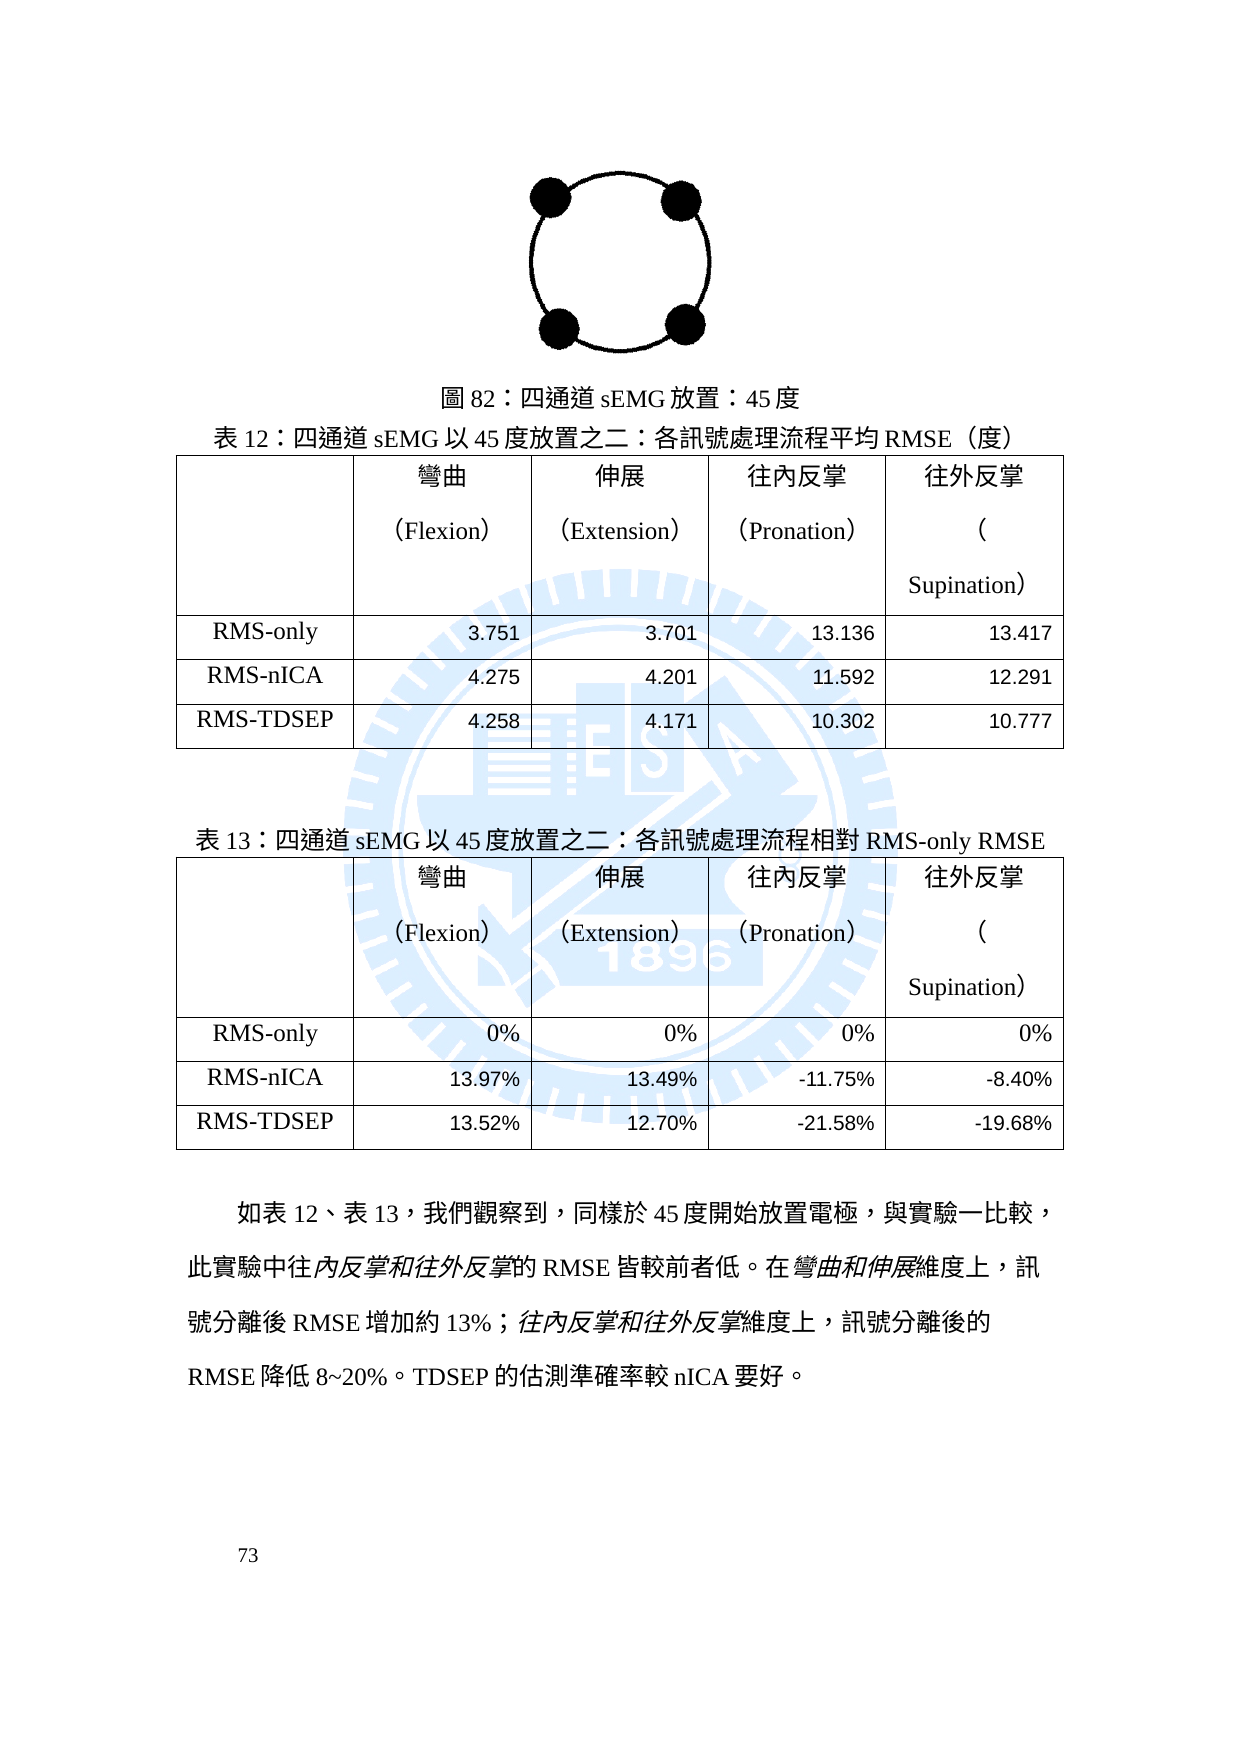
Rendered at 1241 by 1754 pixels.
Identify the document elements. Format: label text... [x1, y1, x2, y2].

table_cell -8.40% [886, 1062, 1063, 1105]
table_cell RMS-nICA [177, 660, 353, 703]
table_header 往內反掌 （Pronation） [709, 858, 885, 1017]
table_header 彎曲 （Flexion） [354, 858, 531, 1017]
picture [514, 163, 726, 361]
table_header 彎曲 （Flexion） [354, 456, 531, 615]
table_cell 11.592 [709, 660, 885, 703]
table_cell 4.275 [354, 660, 531, 703]
table_header 伸展 （Extension） [532, 456, 708, 615]
table_cell 10.777 [886, 705, 1063, 747]
table_cell 0% [532, 1018, 708, 1061]
table_cell -21.58% [709, 1106, 885, 1149]
table_cell 4.201 [532, 660, 708, 703]
table_cell 13.97% [354, 1062, 531, 1105]
table_cell 0% [709, 1018, 885, 1061]
table_header 往外反掌 （Supination） [886, 858, 1063, 1017]
text 如表 12、表 13，我們觀察到，同樣於45度開始放置電極，與實驗一比較，此實驗中往內反掌和往外反掌的RMSE皆較前者低。在彎曲和伸展維度上，訊號分離後RMSE增加約13%；往內反掌和往外反掌維度上，訊號分離後的RMSE降低8~20%。TDSEP的估測準確率較nICA要好。 [187, 1193, 1053, 1393]
table_cell 10.302 [709, 705, 885, 747]
table_cell 4.258 [354, 705, 531, 747]
table_cell 12.70% [532, 1106, 708, 1149]
table_cell 12.291 [886, 660, 1063, 703]
table_cell 3.751 [354, 616, 531, 659]
table_cell RMS-only [177, 1018, 353, 1061]
text 表 13：四通道sEMG以45度放置之二：各訊號處理流程相對RMS-only RMSE [187, 820, 1053, 857]
table_cell 0% [886, 1018, 1063, 1061]
table_cell 13.52% [354, 1106, 531, 1149]
table_cell -19.68% [886, 1106, 1063, 1149]
text 表 12：四通道sEMG以45度放置之二：各訊號處理流程平均RMSE（度） [187, 419, 1053, 455]
text 圖 82：四通道sEMG放置：45度 [187, 375, 1053, 419]
table_header [177, 858, 353, 1017]
table_header 往內反掌 （Pronation） [709, 456, 885, 615]
table_cell 13.417 [886, 616, 1063, 659]
table_header 往外反掌 （Supination） [886, 456, 1063, 615]
table_cell -11.75% [709, 1062, 885, 1105]
table_cell 4.171 [532, 705, 708, 747]
table_header [177, 456, 353, 615]
table_cell 0% [354, 1018, 531, 1061]
table_cell 3.701 [532, 616, 708, 659]
table_cell RMS-TDSEP [177, 705, 353, 747]
table_cell RMS-TDSEP [177, 1106, 353, 1149]
table_cell RMS-only [177, 616, 353, 659]
table_cell 13.49% [532, 1062, 708, 1105]
table_header 伸展 （Extension） [532, 858, 708, 1017]
table_cell 13.136 [709, 616, 885, 659]
table_cell RMS-nICA [177, 1062, 353, 1105]
